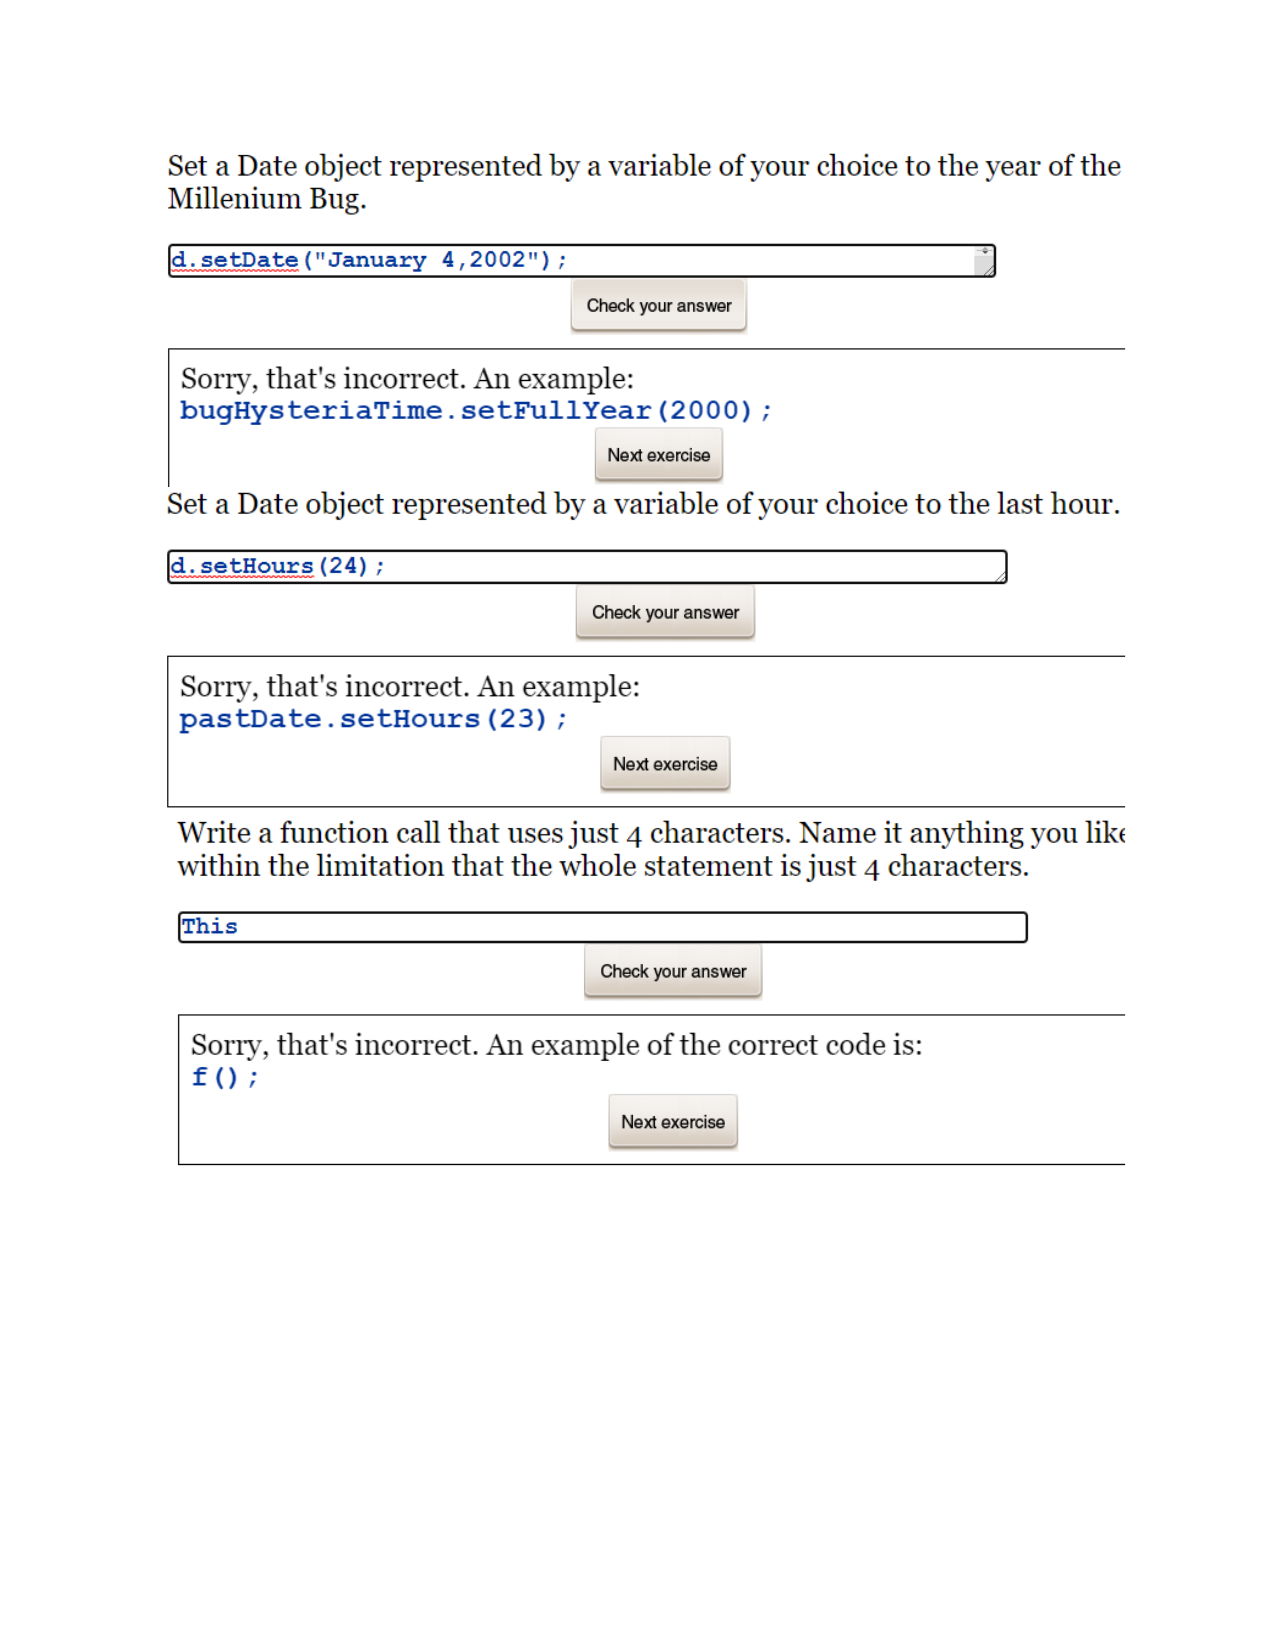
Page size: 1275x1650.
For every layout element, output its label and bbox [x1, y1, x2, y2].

picture [150, 811, 1125, 1175]
picture [150, 488, 1125, 810]
picture [150, 150, 1125, 487]
